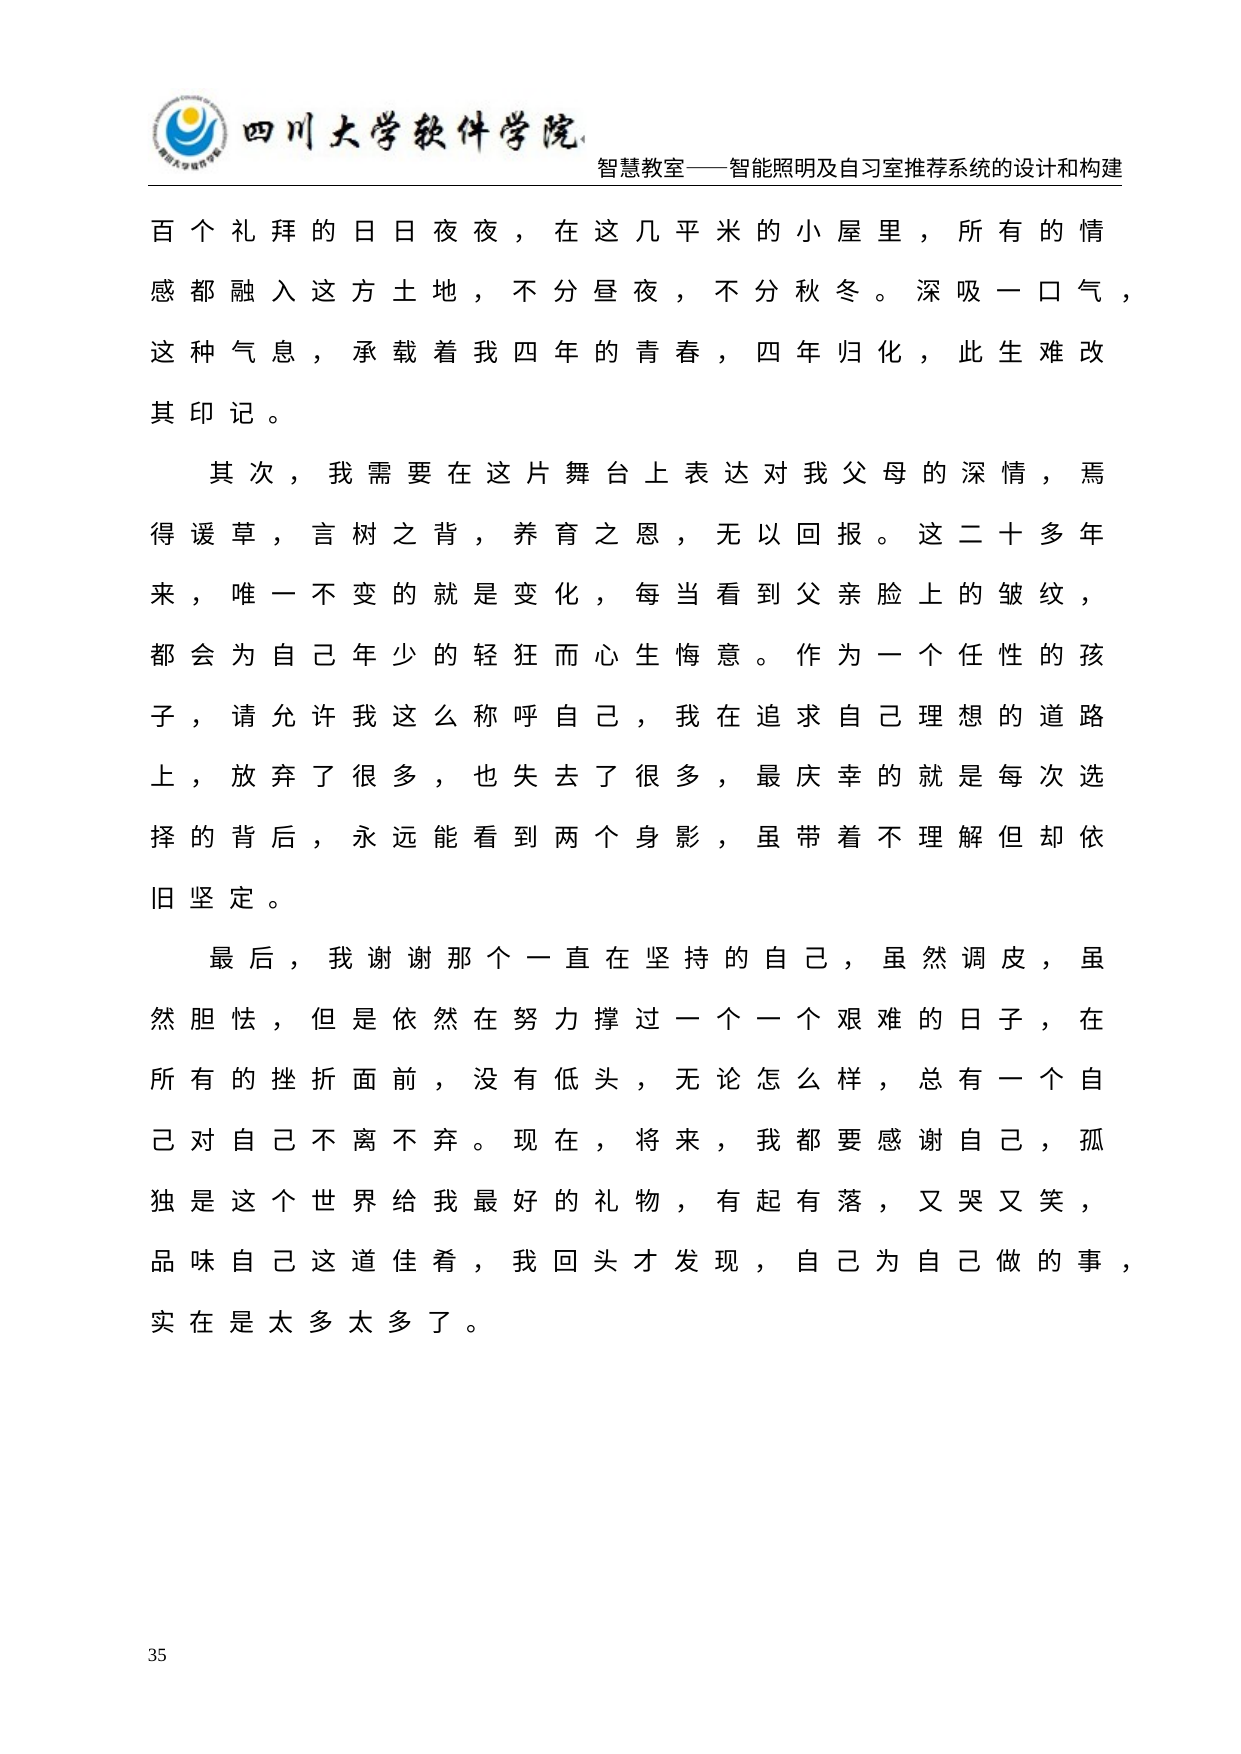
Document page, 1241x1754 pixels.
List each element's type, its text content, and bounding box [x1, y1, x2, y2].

text 其次，我需要在这片舞台上表达对我父母的深情，焉得谖草，言树之背，养育之恩，无以回报。这二十多年来，唯一不变的就是变化，每当看到父亲脸上的皱纹，都会为自己年少的轻狂而心生悔意。作为一个任性的孩子，请允许我这么称呼自己，我在追求自己理想的道路上，放弃了很多，也失去了很多，最庆幸的就是每次选择的背后，永远能看到两个身影，虽带着不理解但却依旧坚定。 [150, 442, 1120, 927]
text 最后，我谢谢那个一直在坚持的自己，虽然调皮，虽然胆怯，但是依然在努力撑过一个一个艰难的日子，在所有的挫折面前，没有低头，无论怎么样，总有一个自己对自己不离不弃。现在，将来，我都要感谢自己，孤独是这个世界给我最好的礼物，有起有落，又哭又笑，品味自己这道佳肴，我回头才发现，自己为自己做的事，实在是太多太多了。 [150, 927, 1120, 1351]
picture [147, 88, 588, 177]
